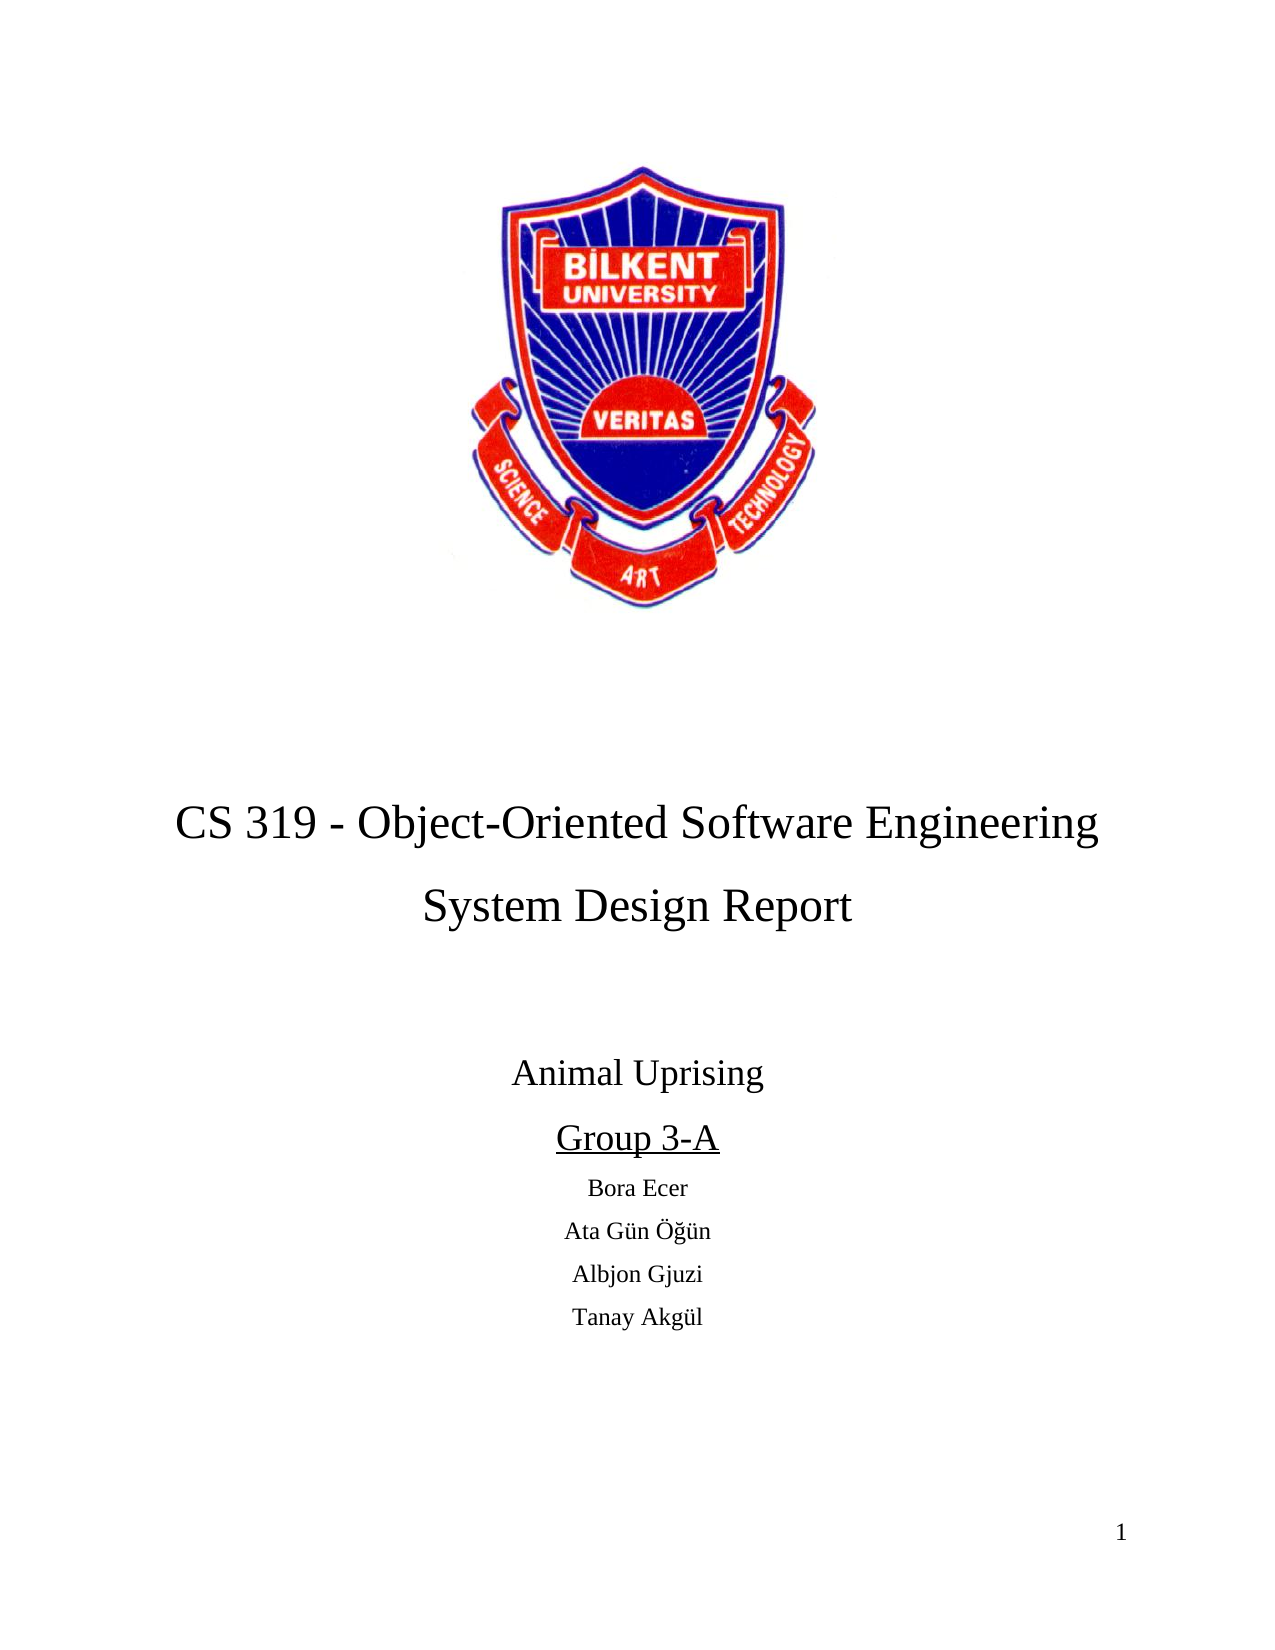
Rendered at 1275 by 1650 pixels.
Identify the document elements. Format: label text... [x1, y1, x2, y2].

text Ata Gün Öğün [148, 1216, 1127, 1244]
picture [438, 147, 837, 621]
text Albjon Gjuzi [148, 1259, 1127, 1288]
text CS 319 - Object-Oriented Software Engineering System Design Report Animal Uprising Group 3-A Bora Ecer [148, 148, 1127, 1201]
text Tanay Akgül [148, 1302, 1127, 1331]
